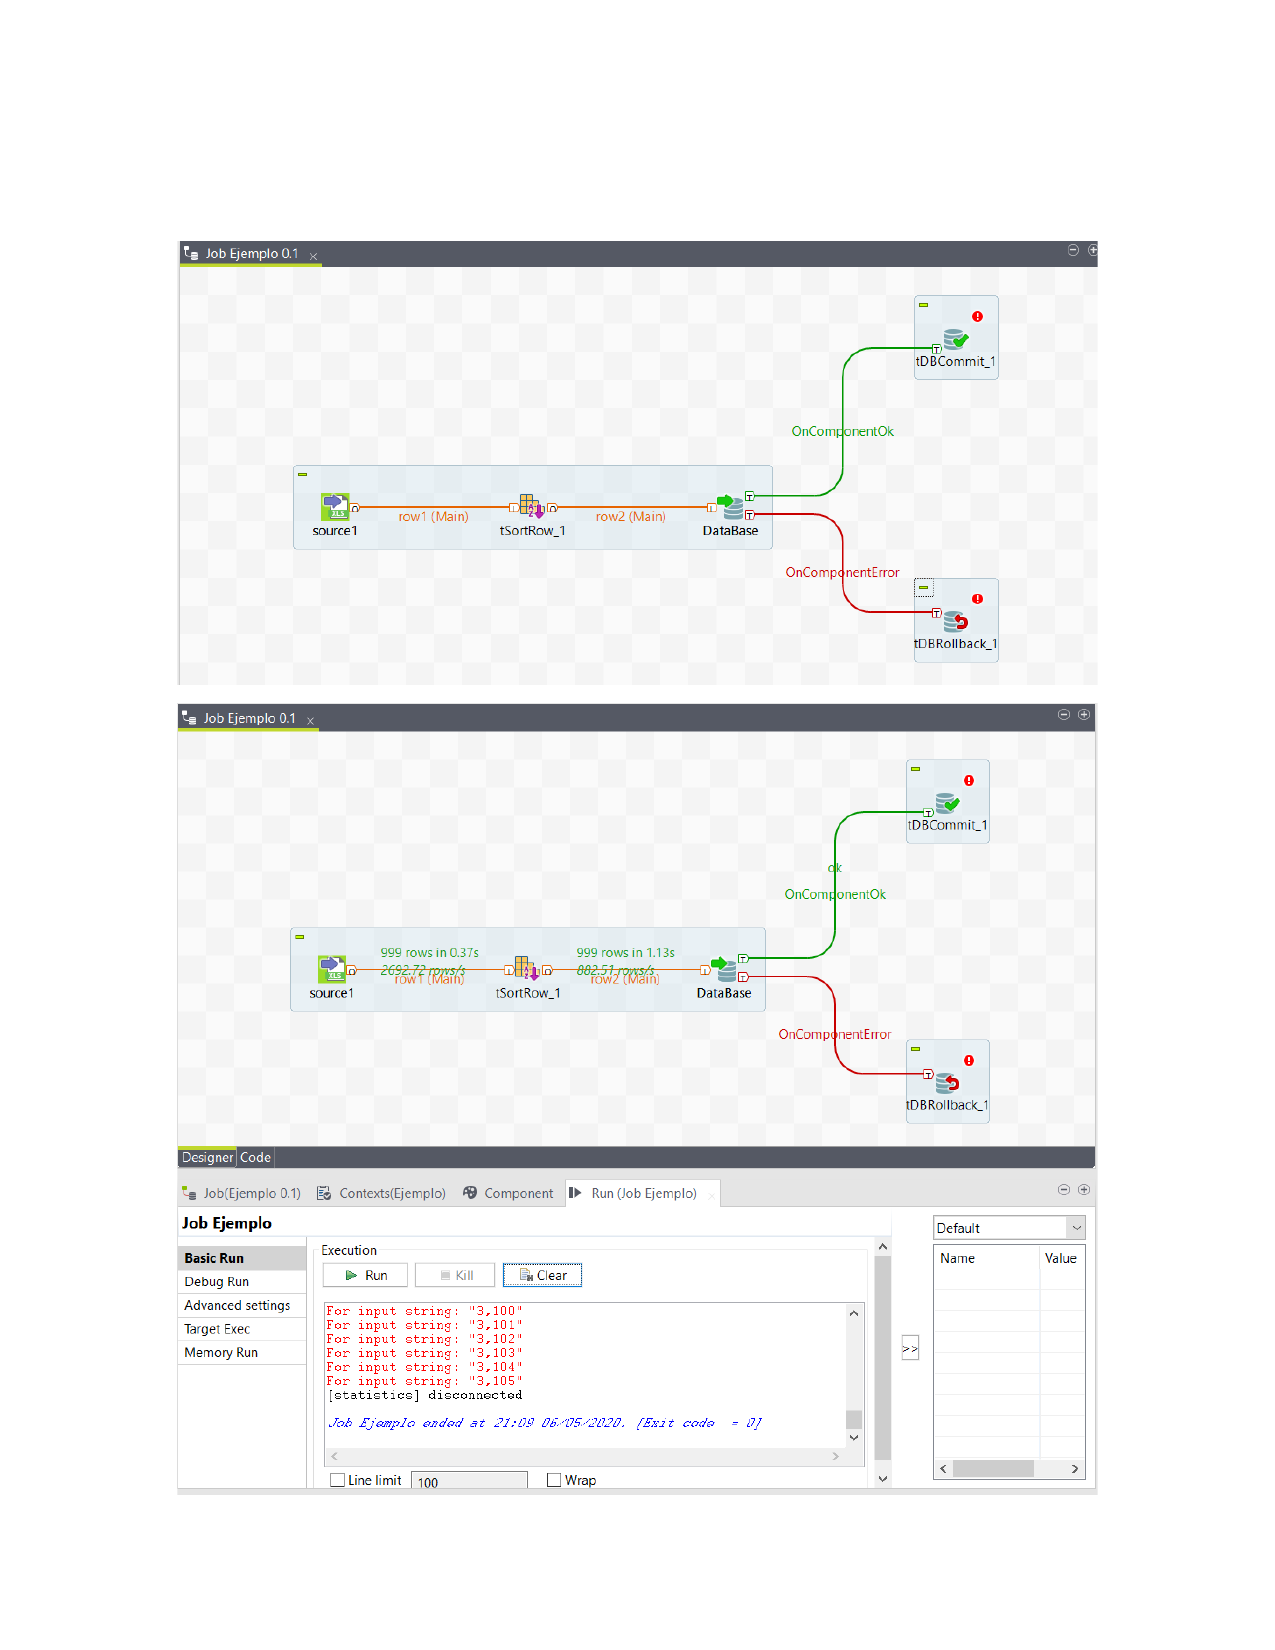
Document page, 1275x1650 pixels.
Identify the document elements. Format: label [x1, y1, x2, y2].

picture [177, 241, 1098, 685]
picture [177, 703, 1098, 1495]
